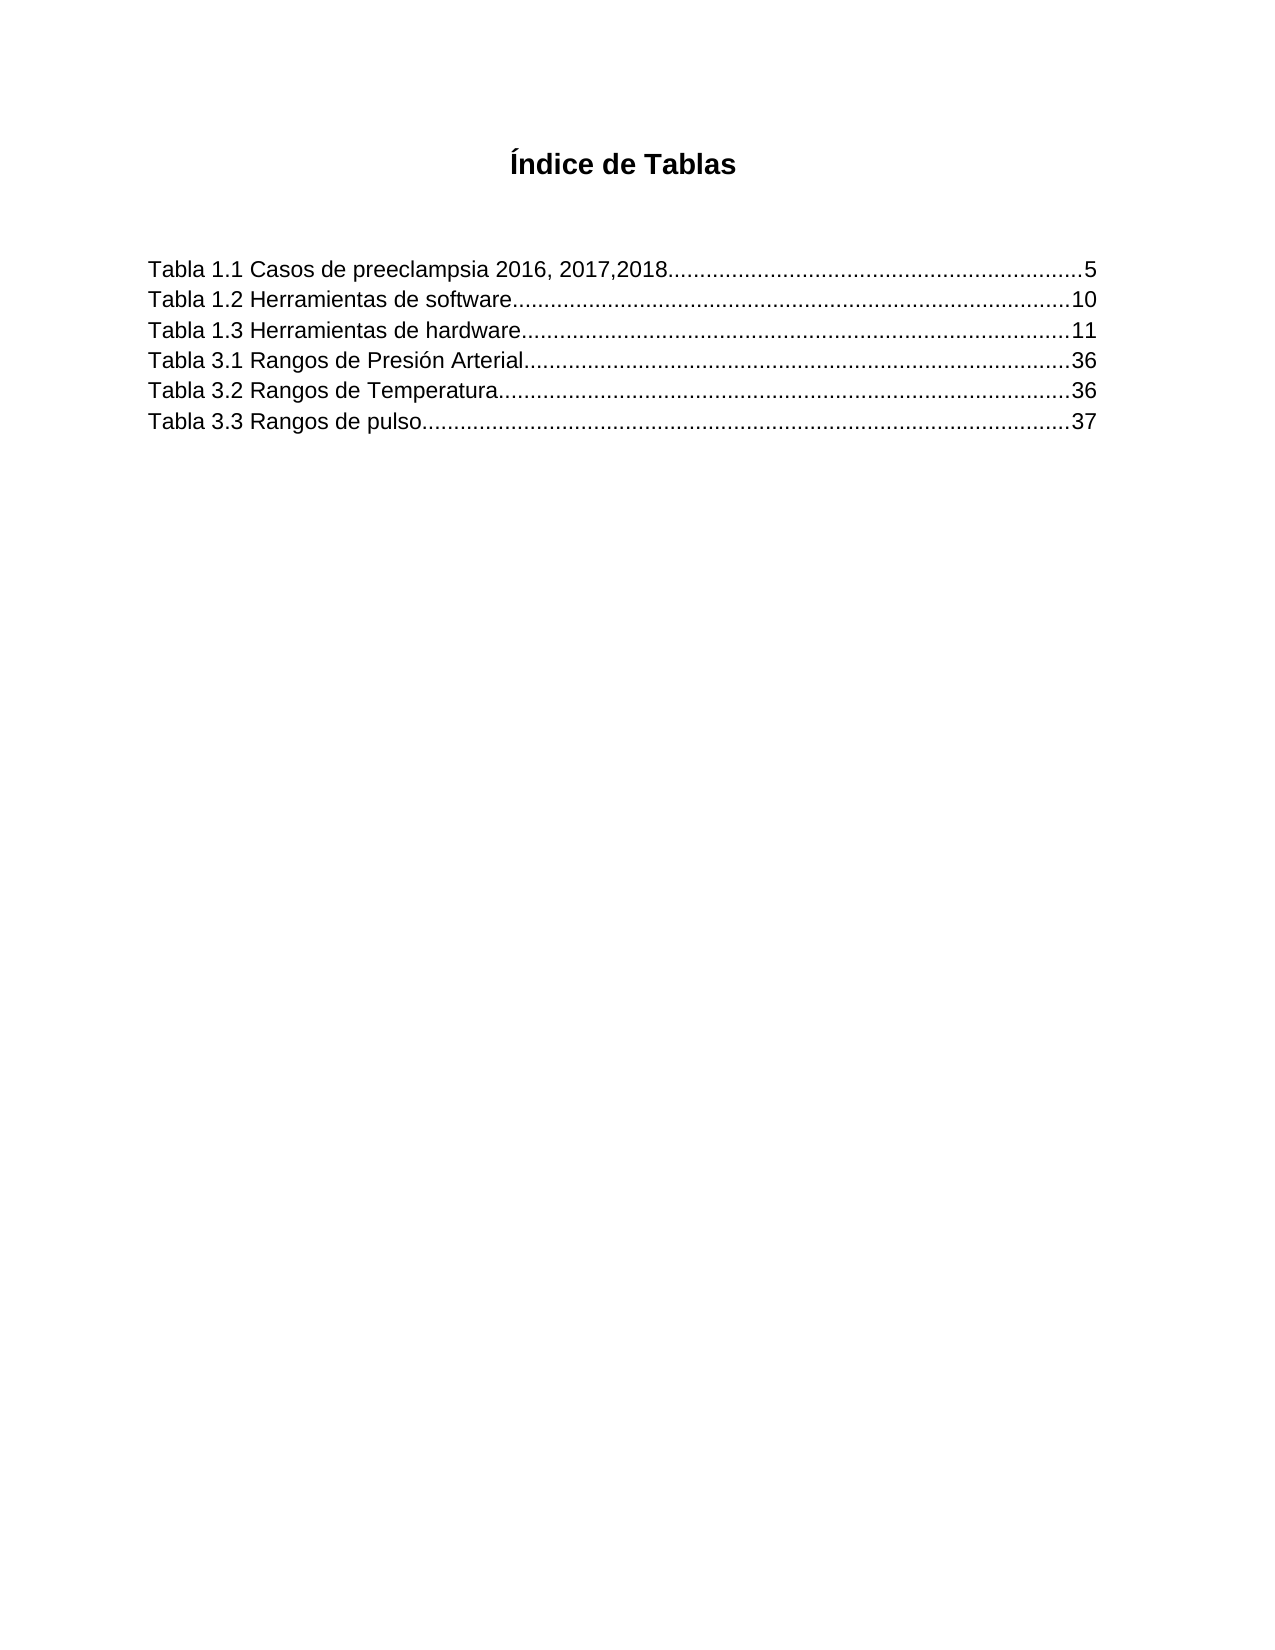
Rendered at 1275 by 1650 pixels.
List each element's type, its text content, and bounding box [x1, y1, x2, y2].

subtitle Índice de Tablas [204, 147, 1042, 181]
text Tabla 3.2 Rangos de Temperatura 36 [148, 377, 1152, 403]
text Tabla 1.1 Casos de preeclampsia 2016, 2017,2018 5 [148, 256, 1152, 282]
text Tabla 3.1 Rangos de Presión Arterial 36 [148, 347, 1152, 373]
text Tabla 1.3 Herramientas de hardware 11 [148, 317, 1152, 343]
text Tabla 3.3 Rangos de pulso 37 [148, 408, 1152, 434]
text Tabla 1.2 Herramientas de software 10 [148, 286, 1152, 313]
